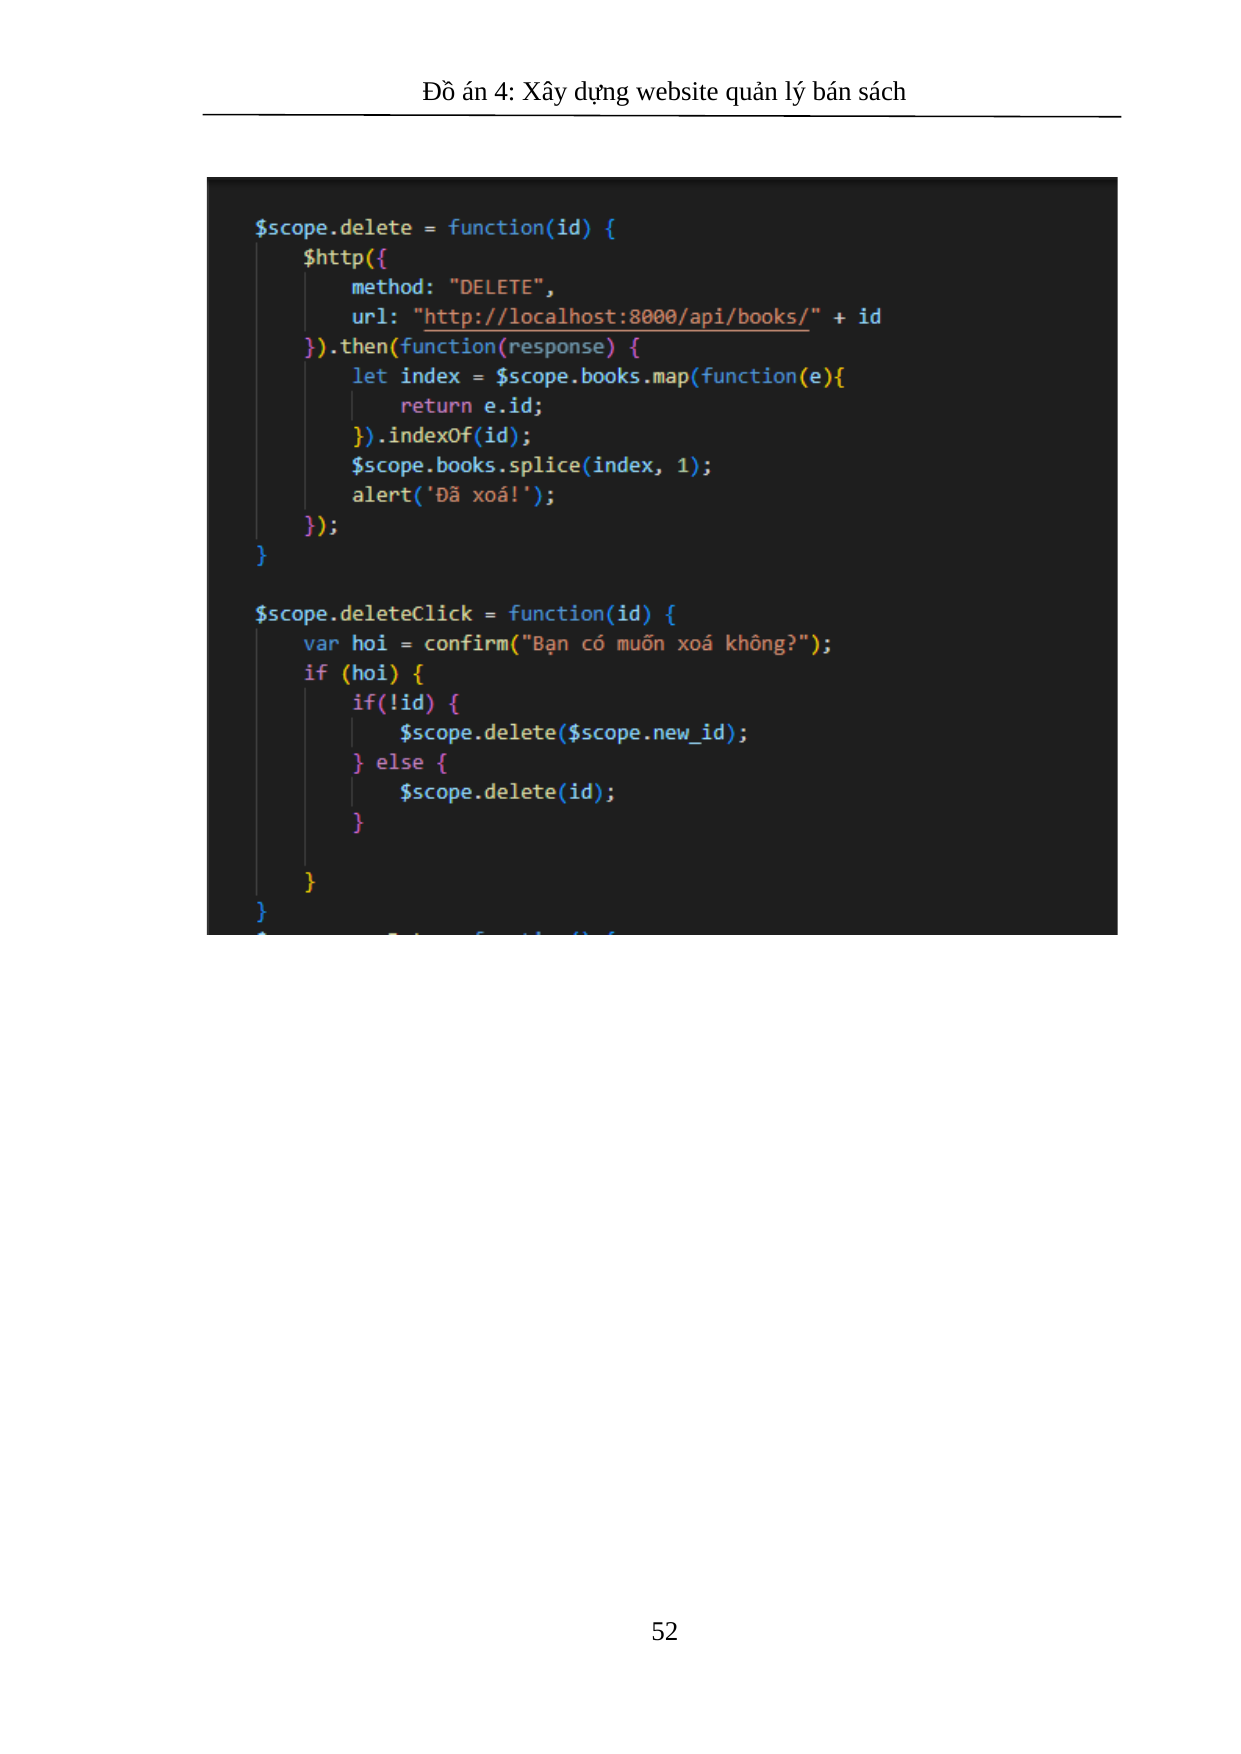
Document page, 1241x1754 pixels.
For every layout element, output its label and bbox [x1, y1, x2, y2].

picture [206, 177, 1118, 935]
